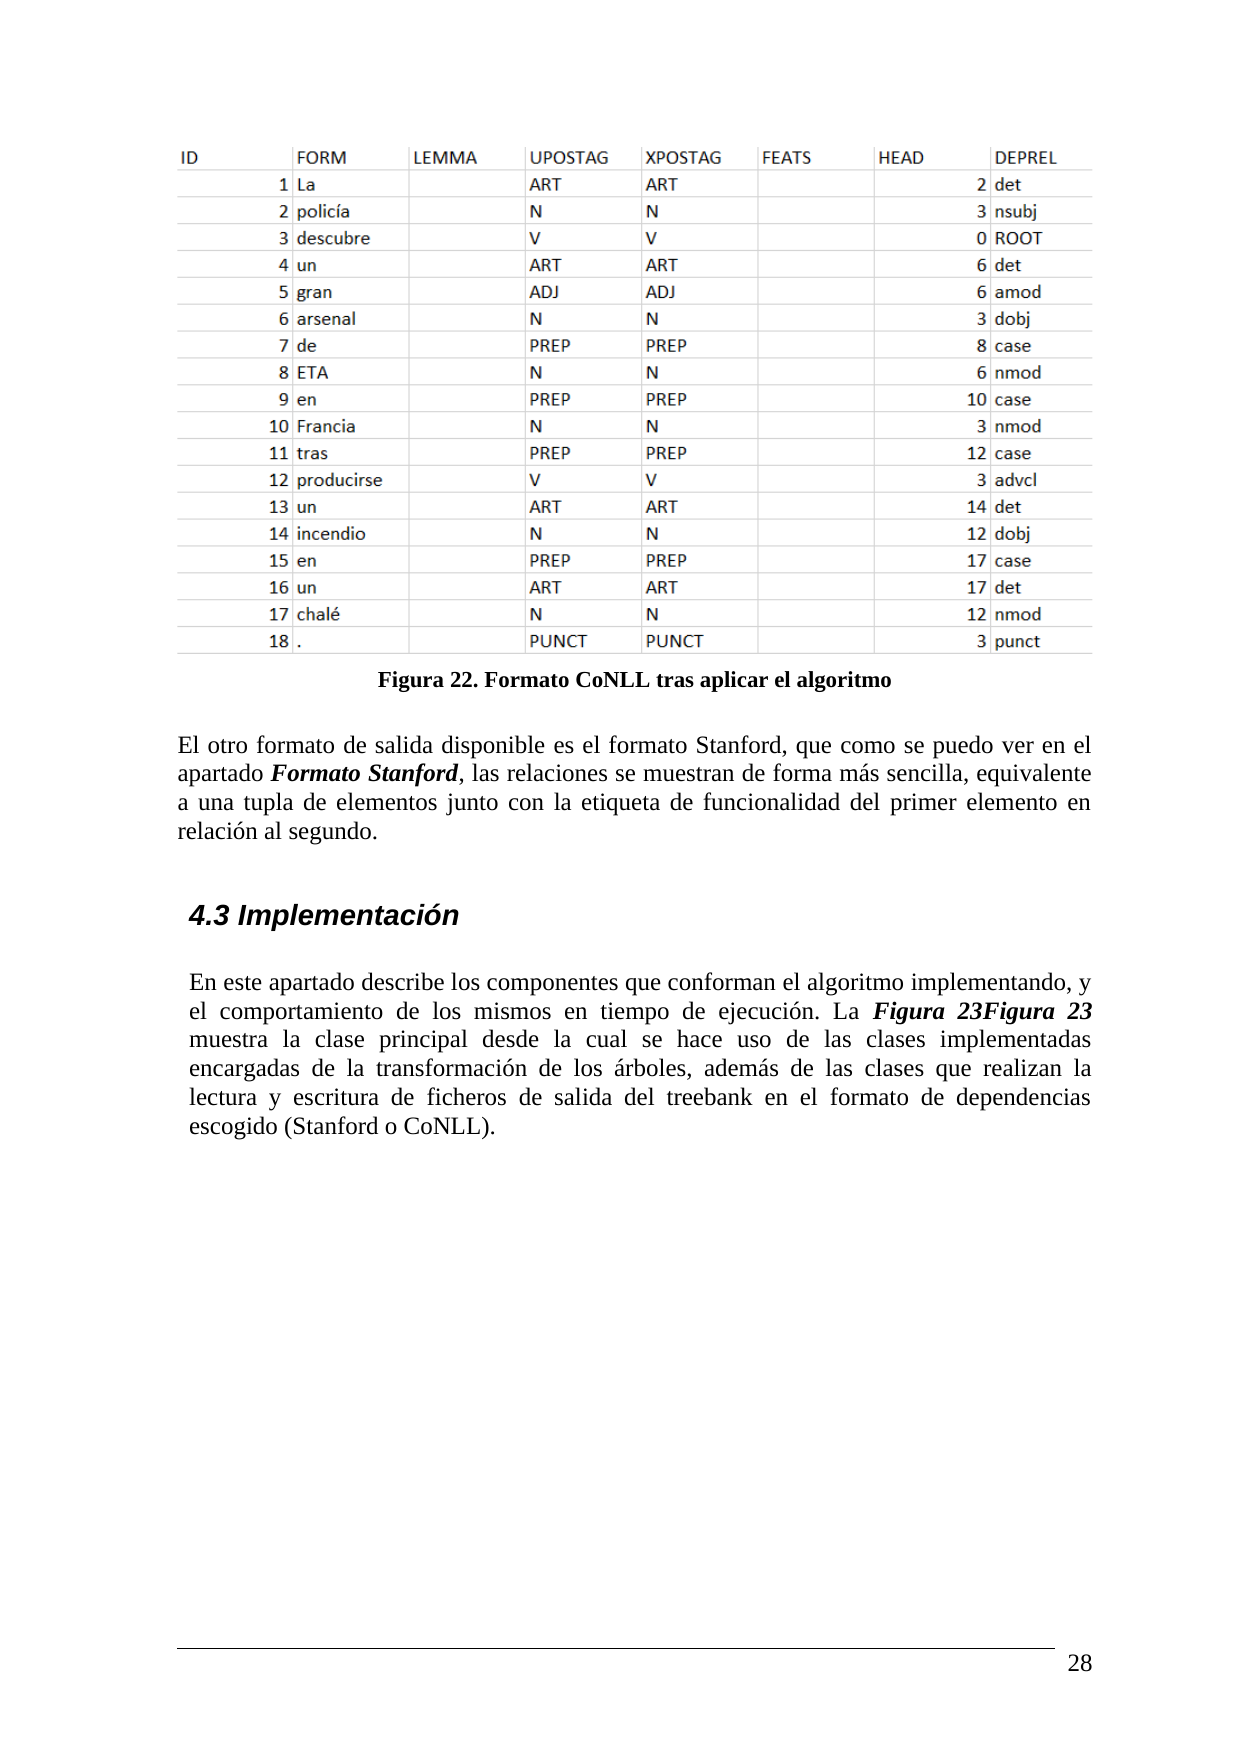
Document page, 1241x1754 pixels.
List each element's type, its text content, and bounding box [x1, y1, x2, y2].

subtitle Implementación [189, 898, 1092, 932]
text En este apartado describe los componentes que conforman el algoritmo implementando, y el comportamiento de los mismos en tiempo de ejecución. La Figura muestra la clase principal desde la cual se hace uso de las clases implementadas encargadas de la transformación de los árboles, además de las clases que realizan la lectura y escritura de ficheros de salida del treebank en el formato de dependencias escogido (Stanford o CoNLL). [189, 967, 1092, 1139]
text Figura . Formato CoNLL tras aplicar el algoritmo [177, 666, 1092, 692]
picture [177, 147, 1093, 654]
text El otro formato de salida disponible es el formato Stanford, que como se puedo ver en el apartado Formato Stanford, las relaciones se muestran de forma más sencilla, equivalente a una tupla de elementos junto con la etiqueta de funcionalidad del primer elemento en relación al segundo. [177, 730, 1092, 845]
